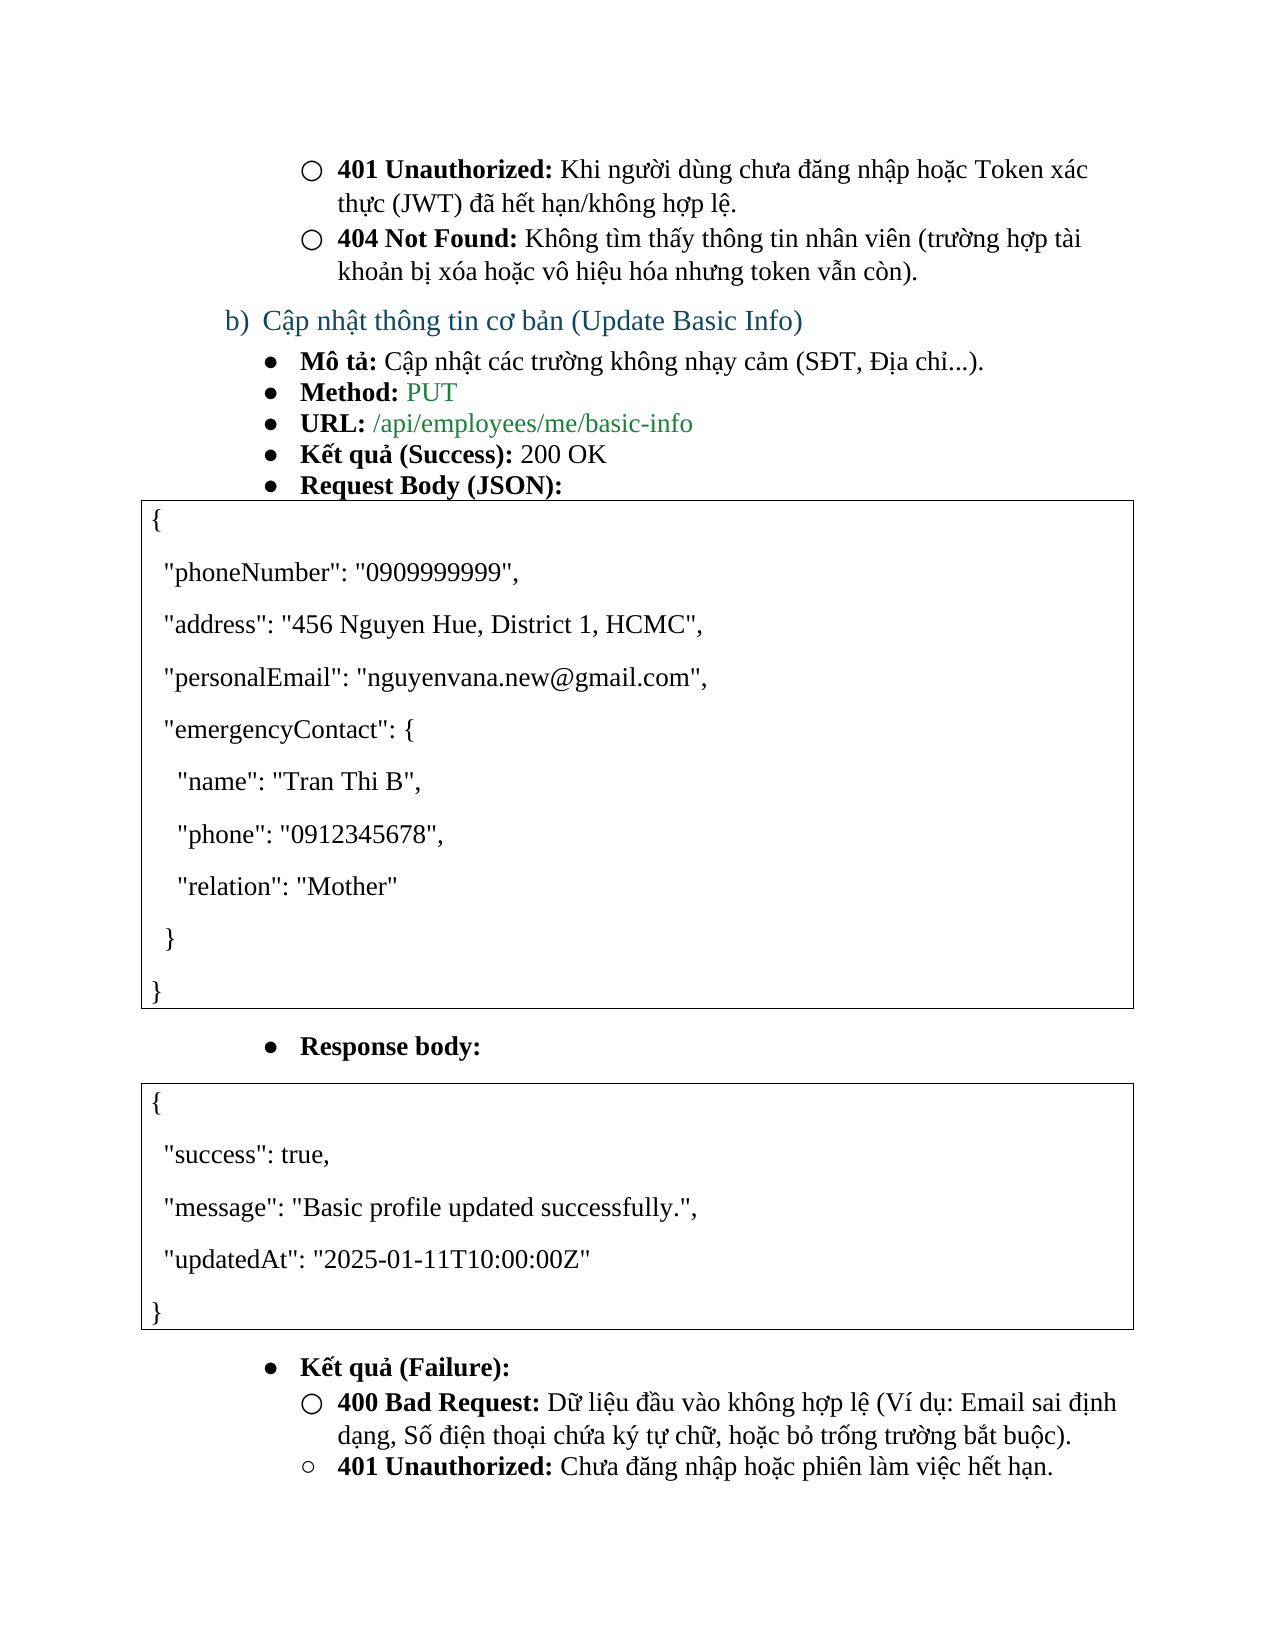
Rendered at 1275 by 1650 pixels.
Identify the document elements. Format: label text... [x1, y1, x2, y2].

text } [142, 919, 1133, 954]
text "updatedAt": "2025-01-11T10:00:00Z" [142, 1240, 1133, 1274]
text "address": "456 Nguyen Hue, District 1, HCMC", [142, 605, 1133, 639]
text "personalEmail": "nguyenvana.new@gmail.com", [142, 657, 1133, 692]
list Response body: [262, 1031, 1125, 1062]
text { [142, 501, 1133, 534]
text { [142, 1084, 1133, 1117]
text } [142, 1292, 1133, 1329]
text "phoneNumber": "0909999999", [142, 553, 1133, 587]
text "emergencyContact": { [142, 710, 1133, 744]
list 401 Unauthorized: Khi người dùng chưa đăng nhập hoặc Token xác thực (JWT) đã hết hạn/không hợp lệ. [300, 150, 1125, 218]
text "phone": "0912345678", [142, 815, 1133, 849]
list Kết quả (Failure): [262, 1351, 1125, 1382]
list Mô tả: Cập nhật các trường không nhạy cảm (SĐT, Địa chỉ...). [262, 344, 1125, 376]
text "name": "Tran Thi B", [142, 762, 1133, 797]
subtitle Cập nhật thông tin cơ bản (Update Basic Info) [225, 303, 1125, 336]
list Request Body (JSON): [262, 469, 1125, 500]
list Method: PUT [262, 376, 1125, 407]
list URL: /api/employees/me/basic-info [262, 407, 1125, 438]
text "relation": "Mother" [142, 867, 1133, 901]
text "message": "Basic profile updated successfully.", [142, 1188, 1133, 1222]
list 404 Not Found: Không tìm thấy thông tin nhân viên (trường hợp tài khoản bị xóa hoặc vô hiệu hóa nhưng token vẫn còn). [300, 218, 1125, 286]
list Kết quả (Success): 200 OK [262, 438, 1125, 469]
list 400 Bad Request: Dữ liệu đầu vào không hợp lệ (Ví dụ: Email sai định dạng, Số điện thoại chứa ký tự chữ, hoặc bỏ trống trường bắt buộc). [300, 1382, 1125, 1450]
text "success": true, [142, 1135, 1133, 1169]
list 401 Unauthorized: Chưa đăng nhập hoặc phiên làm việc hết hạn. [300, 1450, 1125, 1481]
text } [142, 972, 1133, 1008]
